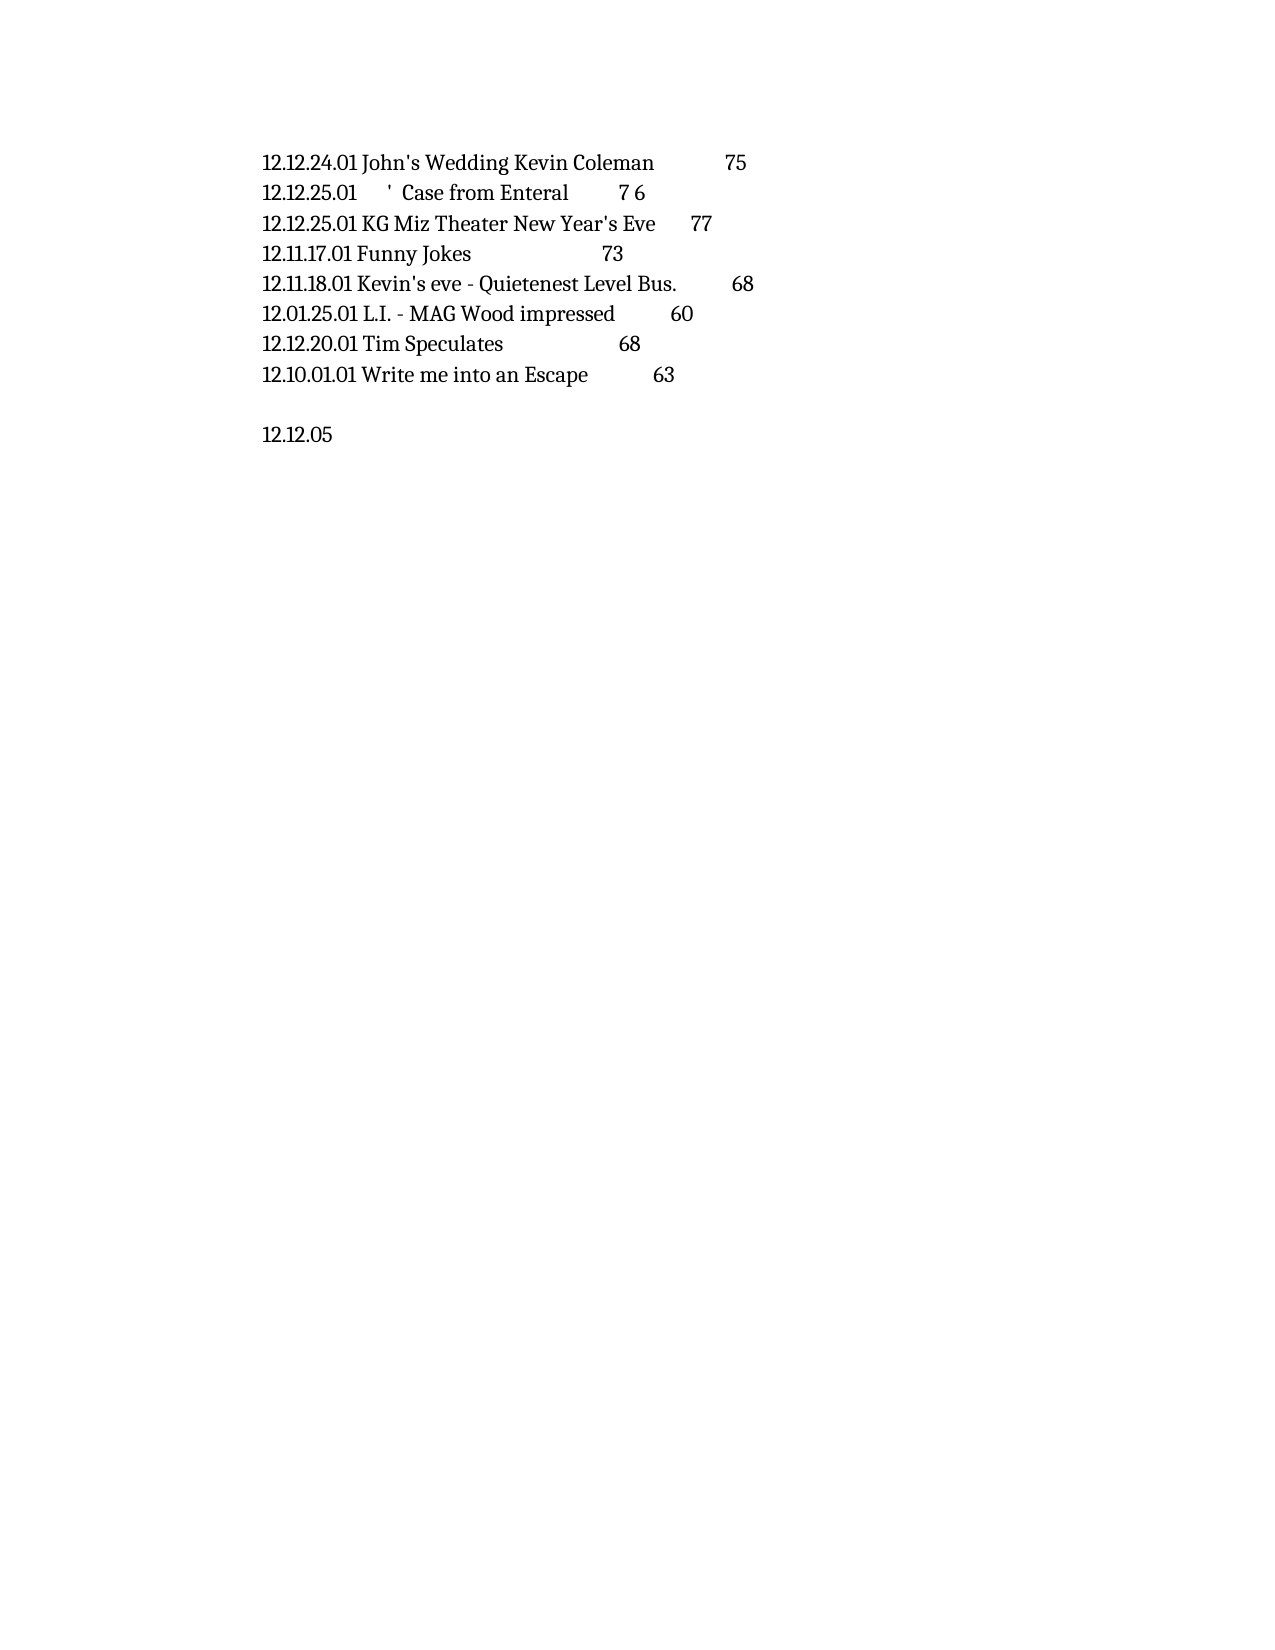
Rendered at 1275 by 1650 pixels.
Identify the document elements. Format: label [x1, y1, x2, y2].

text [262, 150, 1012, 448]
